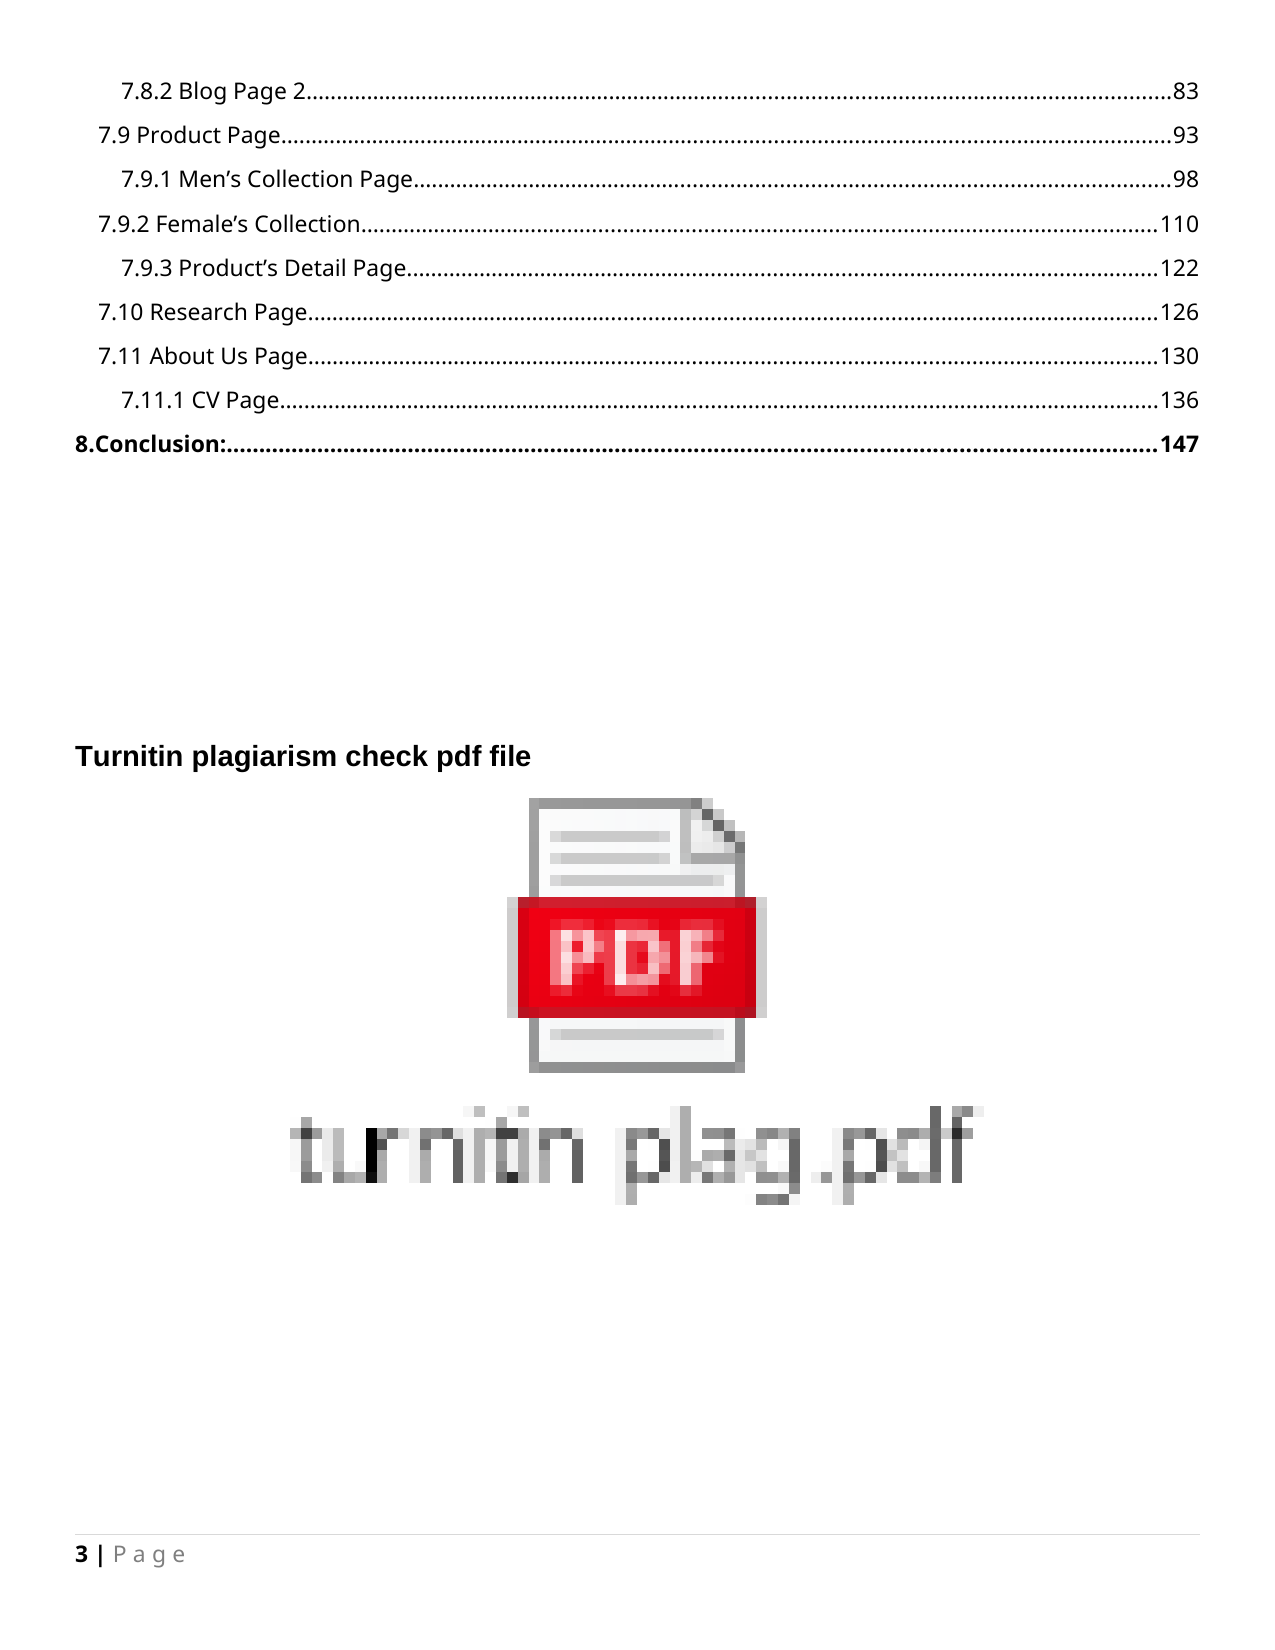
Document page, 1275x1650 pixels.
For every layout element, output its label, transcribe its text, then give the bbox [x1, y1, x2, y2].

subtitle Turnitin plagiarism check pdf file [75, 739, 1200, 772]
